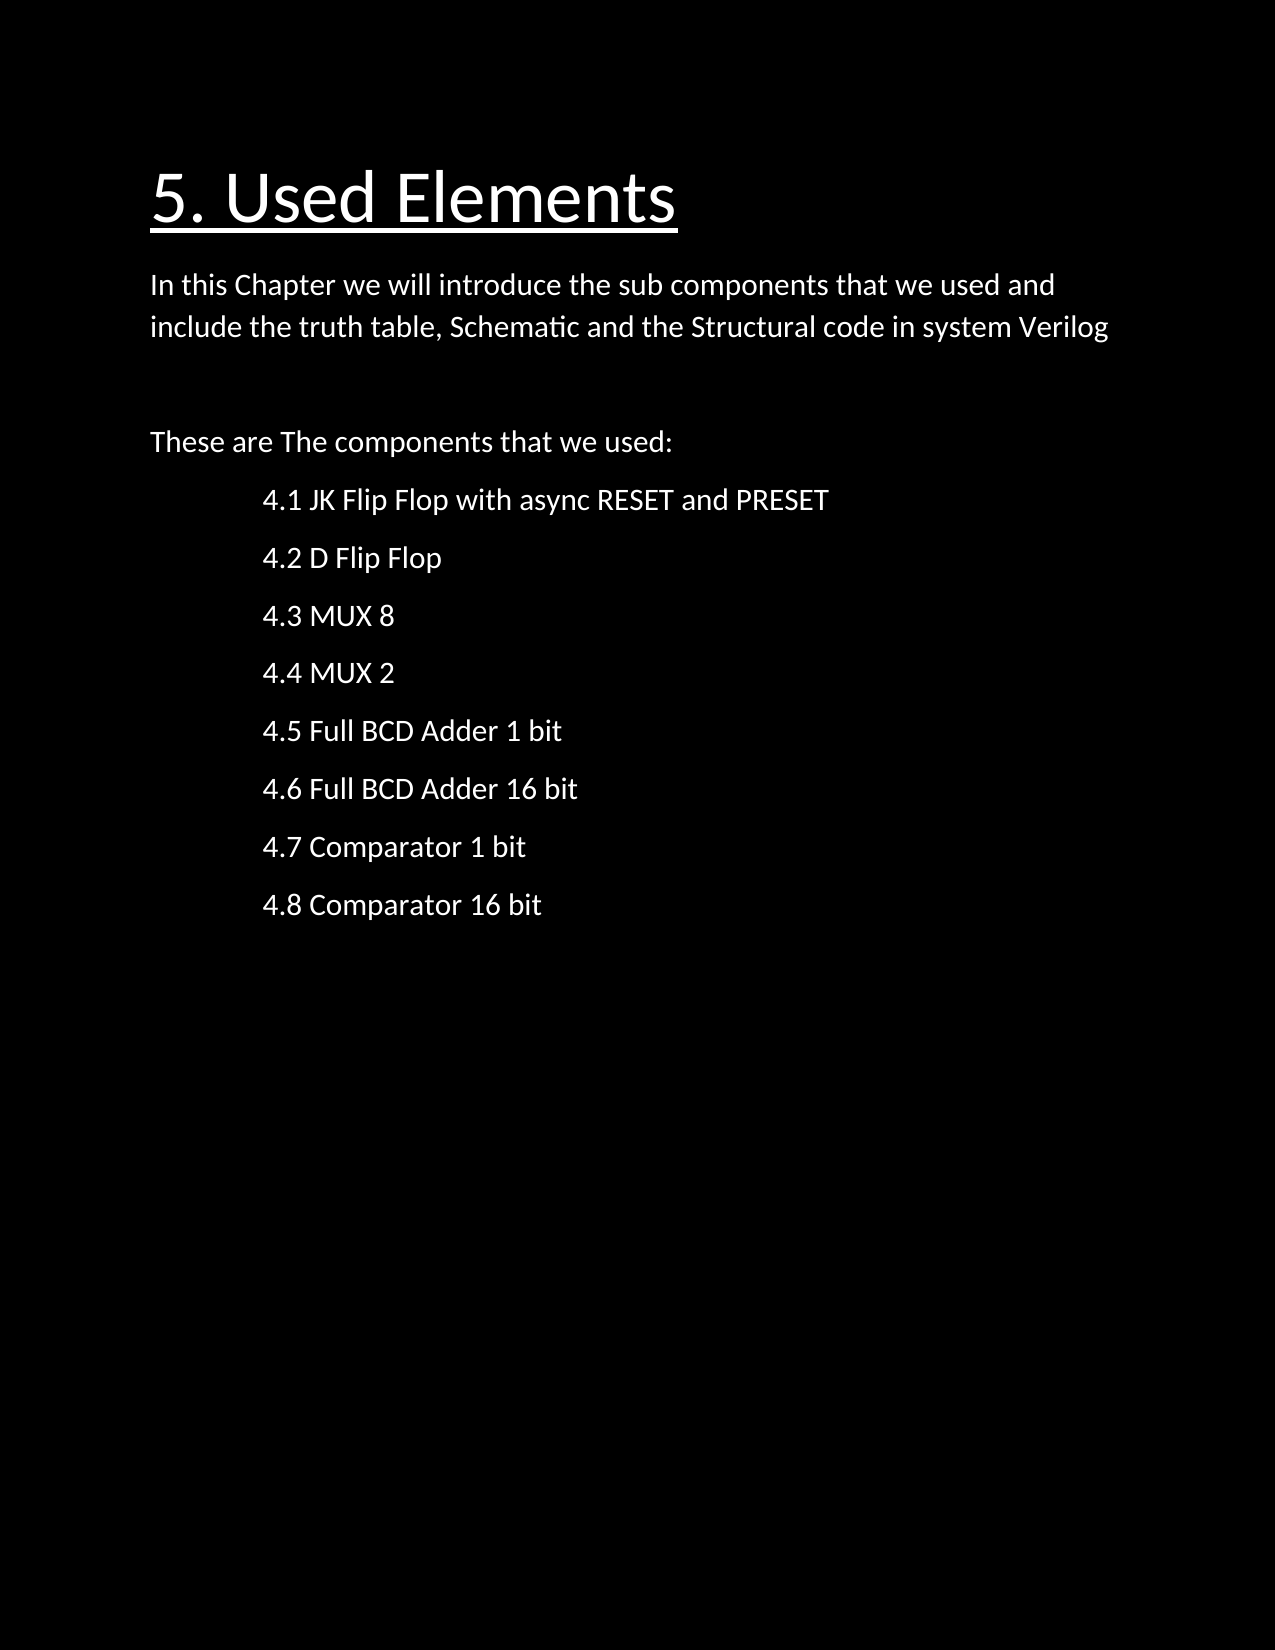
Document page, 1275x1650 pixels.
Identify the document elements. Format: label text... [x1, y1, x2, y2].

text 5. Used Elements [150, 150, 1125, 242]
text In this Chapter we will introduce the sub components that we used and include the truth table, Schematic and the Structural code in system Verilog [150, 266, 1125, 345]
text 4.4 MUX 2 [262, 653, 1125, 692]
text 4.3 MUX 8 [262, 596, 1125, 634]
text 4.2 D Flip Flop [262, 538, 1125, 576]
text 4.6 Full BCD Adder 16 bit [262, 769, 1125, 807]
text 4.5 Full BCD Adder 1 bit [262, 711, 1125, 749]
text 4.7 Comparator 1 bit [262, 827, 1125, 865]
text 4.8 Comparator 16 bit [262, 885, 1125, 923]
text These are The components that we used: [150, 422, 1125, 460]
text 4.1 JK Flip Flop with async RESET and PRESET [262, 480, 1125, 518]
